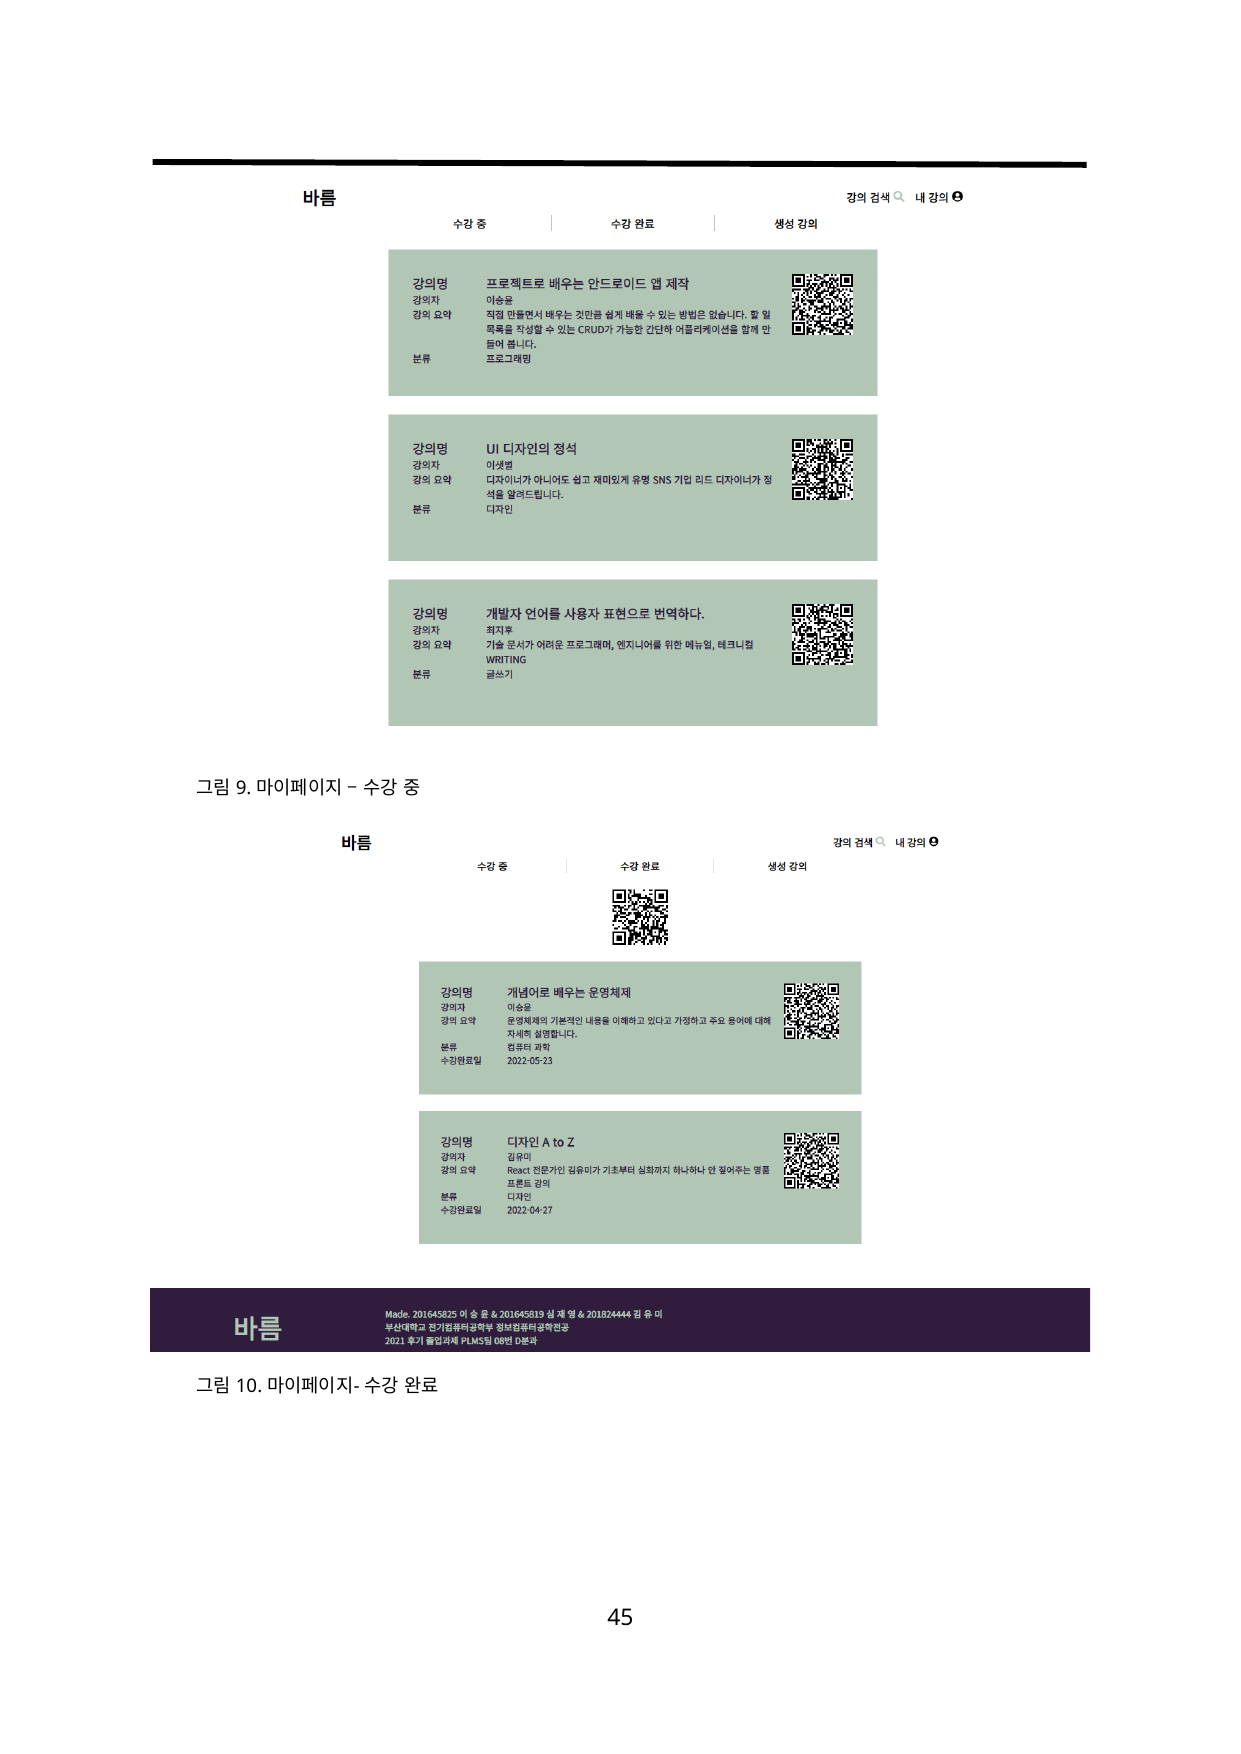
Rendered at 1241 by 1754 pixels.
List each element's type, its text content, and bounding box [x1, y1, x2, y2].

picture [150, 820, 1091, 1352]
picture [150, 177, 1091, 754]
text 그림 10. 마이페이지- 수강 완료 [196, 1371, 1090, 1398]
text 그림 9. 마이페이지 – 수강 중 [196, 773, 1090, 800]
